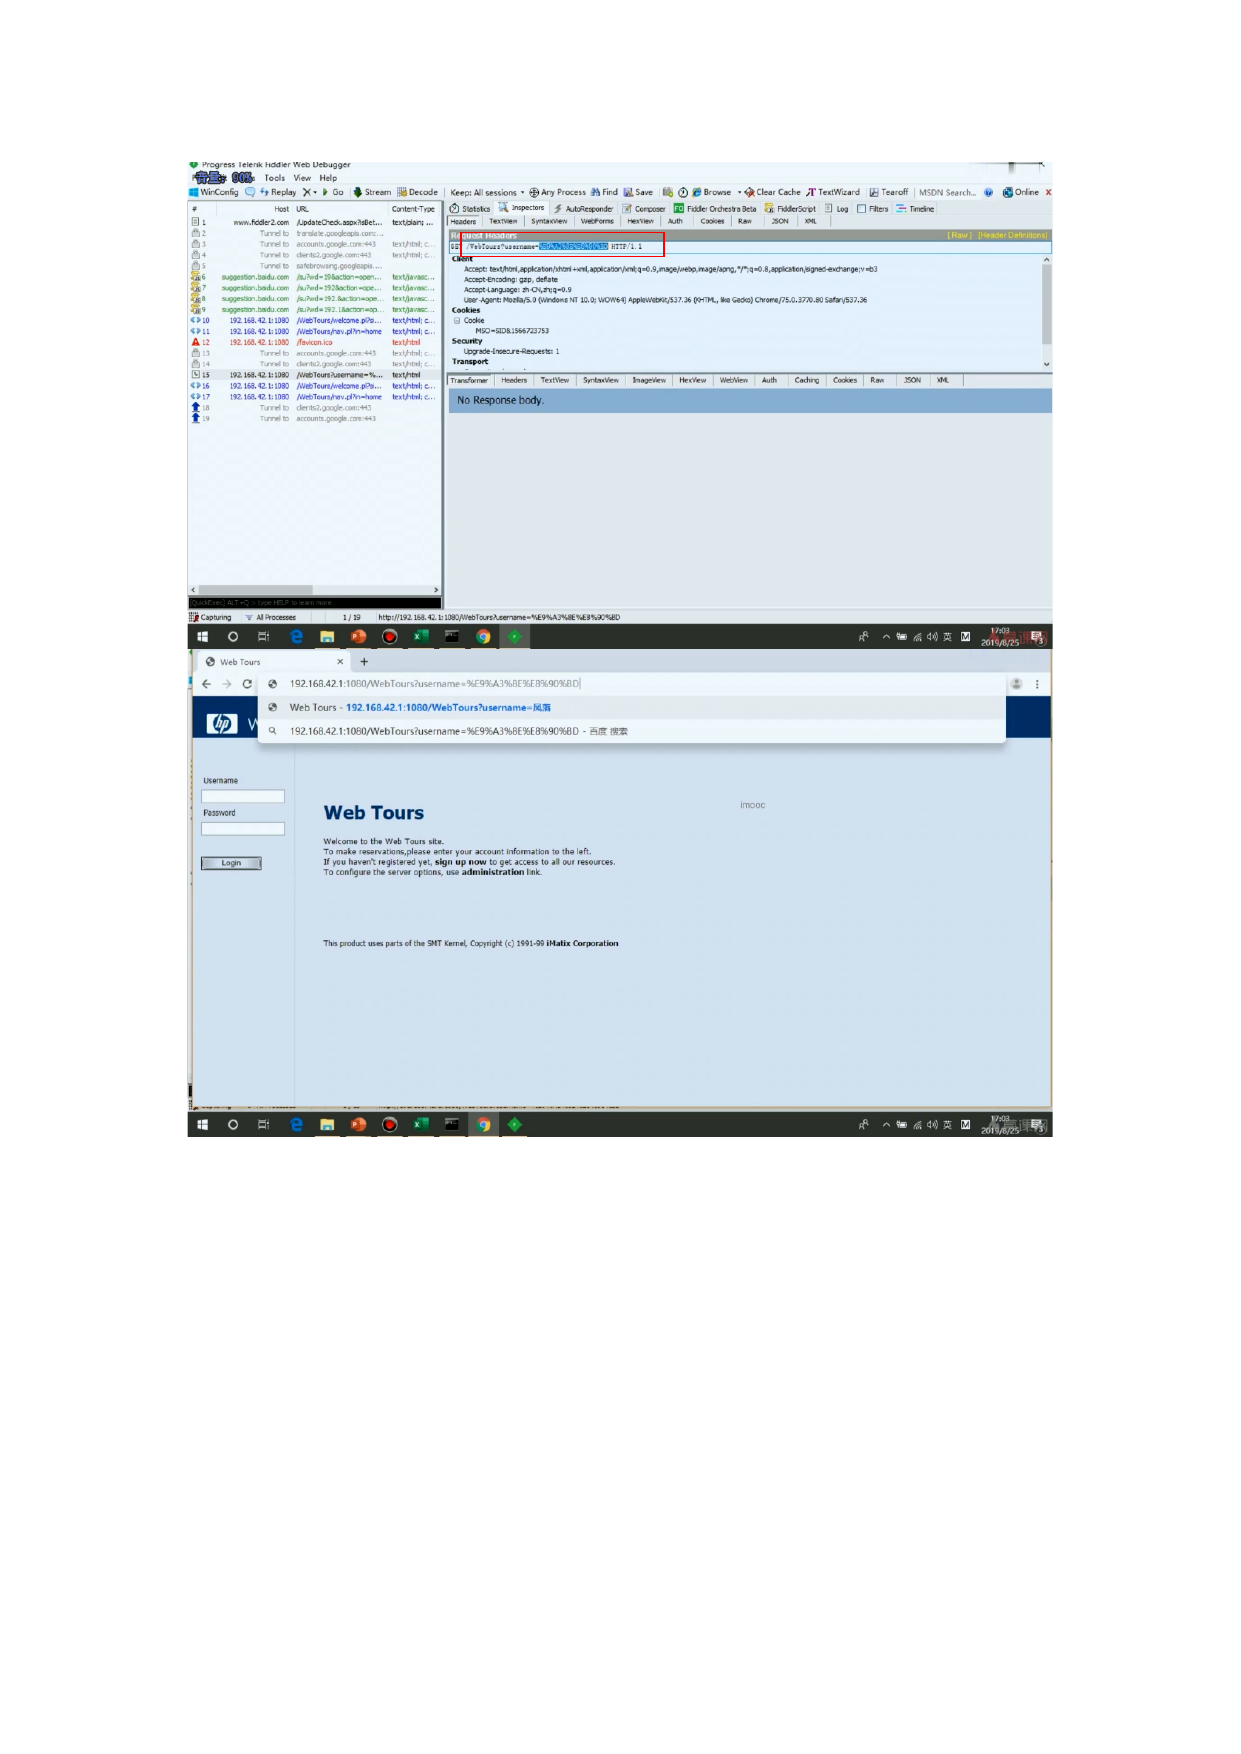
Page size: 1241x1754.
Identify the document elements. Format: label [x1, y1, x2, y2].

picture [187, 162, 1053, 1137]
